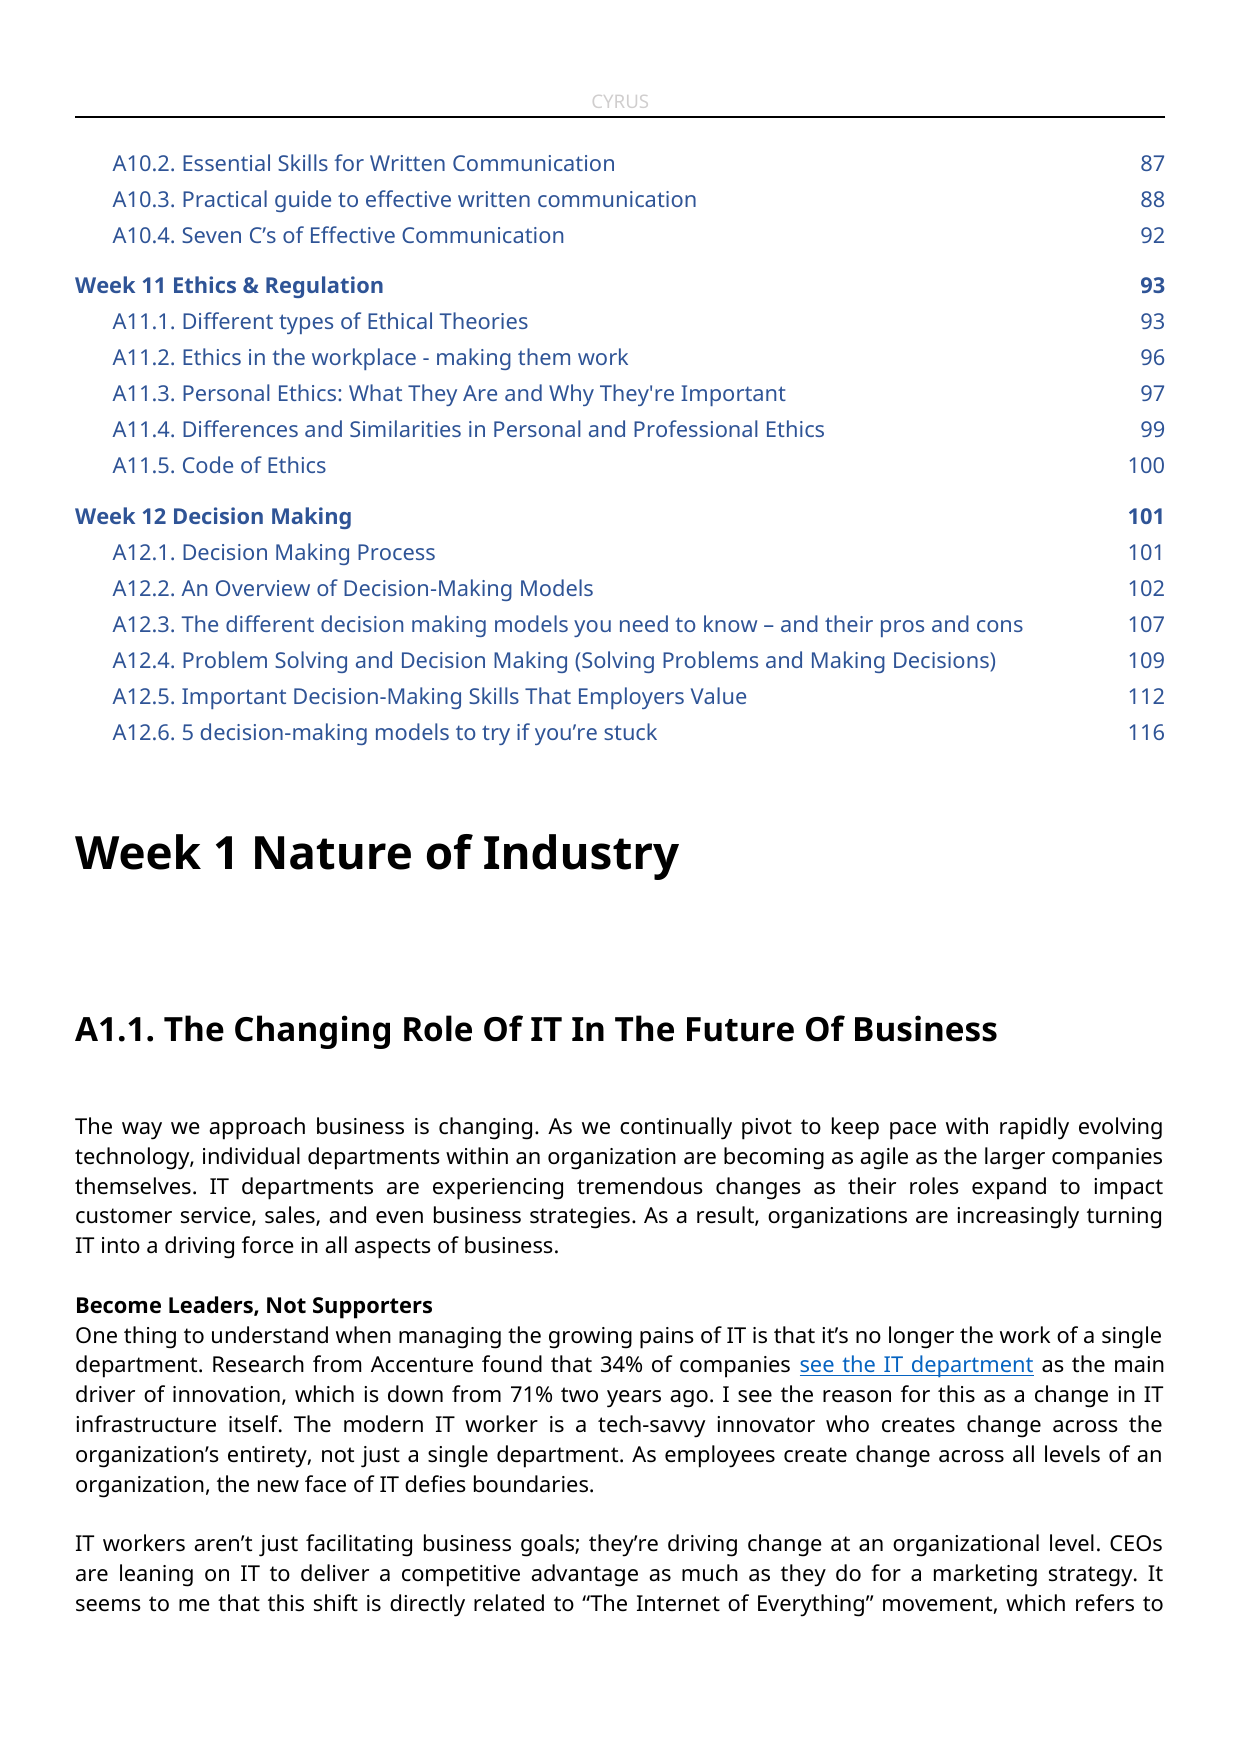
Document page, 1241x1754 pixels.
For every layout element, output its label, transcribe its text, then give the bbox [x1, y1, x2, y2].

text Become Leaders, Not Supporters [75, 1290, 1165, 1319]
text One thing to understand when managing the growing pains of IT is that it’s no longer the work of a single department. Research from Accenture found that 34% of companies see the IT department as the main driver of innovation, which is down from 71% two years ago. I see the reason for this as a change in IT infrastructure itself. The modern IT worker is a tech-savvy innovator who creates change across the organization’s entirety, not just a single department. As employees create change across all levels of an organization, the new face of IT defies boundaries. [75, 1319, 1165, 1498]
text The way we approach business is changing. As we continually pivot to keep pace with rapidly evolving technology, individual departments within an organization are becoming as agile as the larger companies themselves. IT departments are experiencing tremendous changes as their roles expand to impact customer service, sales, and even business strategies. As a result, organizations are increasingly turning IT into a driving force in all aspects of business. [75, 1111, 1165, 1260]
subtitle Week 1 Nature of Industry [75, 821, 1165, 883]
subtitle A1.1. The Changing Role Of IT In The Future Of Business [75, 1005, 1165, 1051]
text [75, 1528, 1165, 1617]
